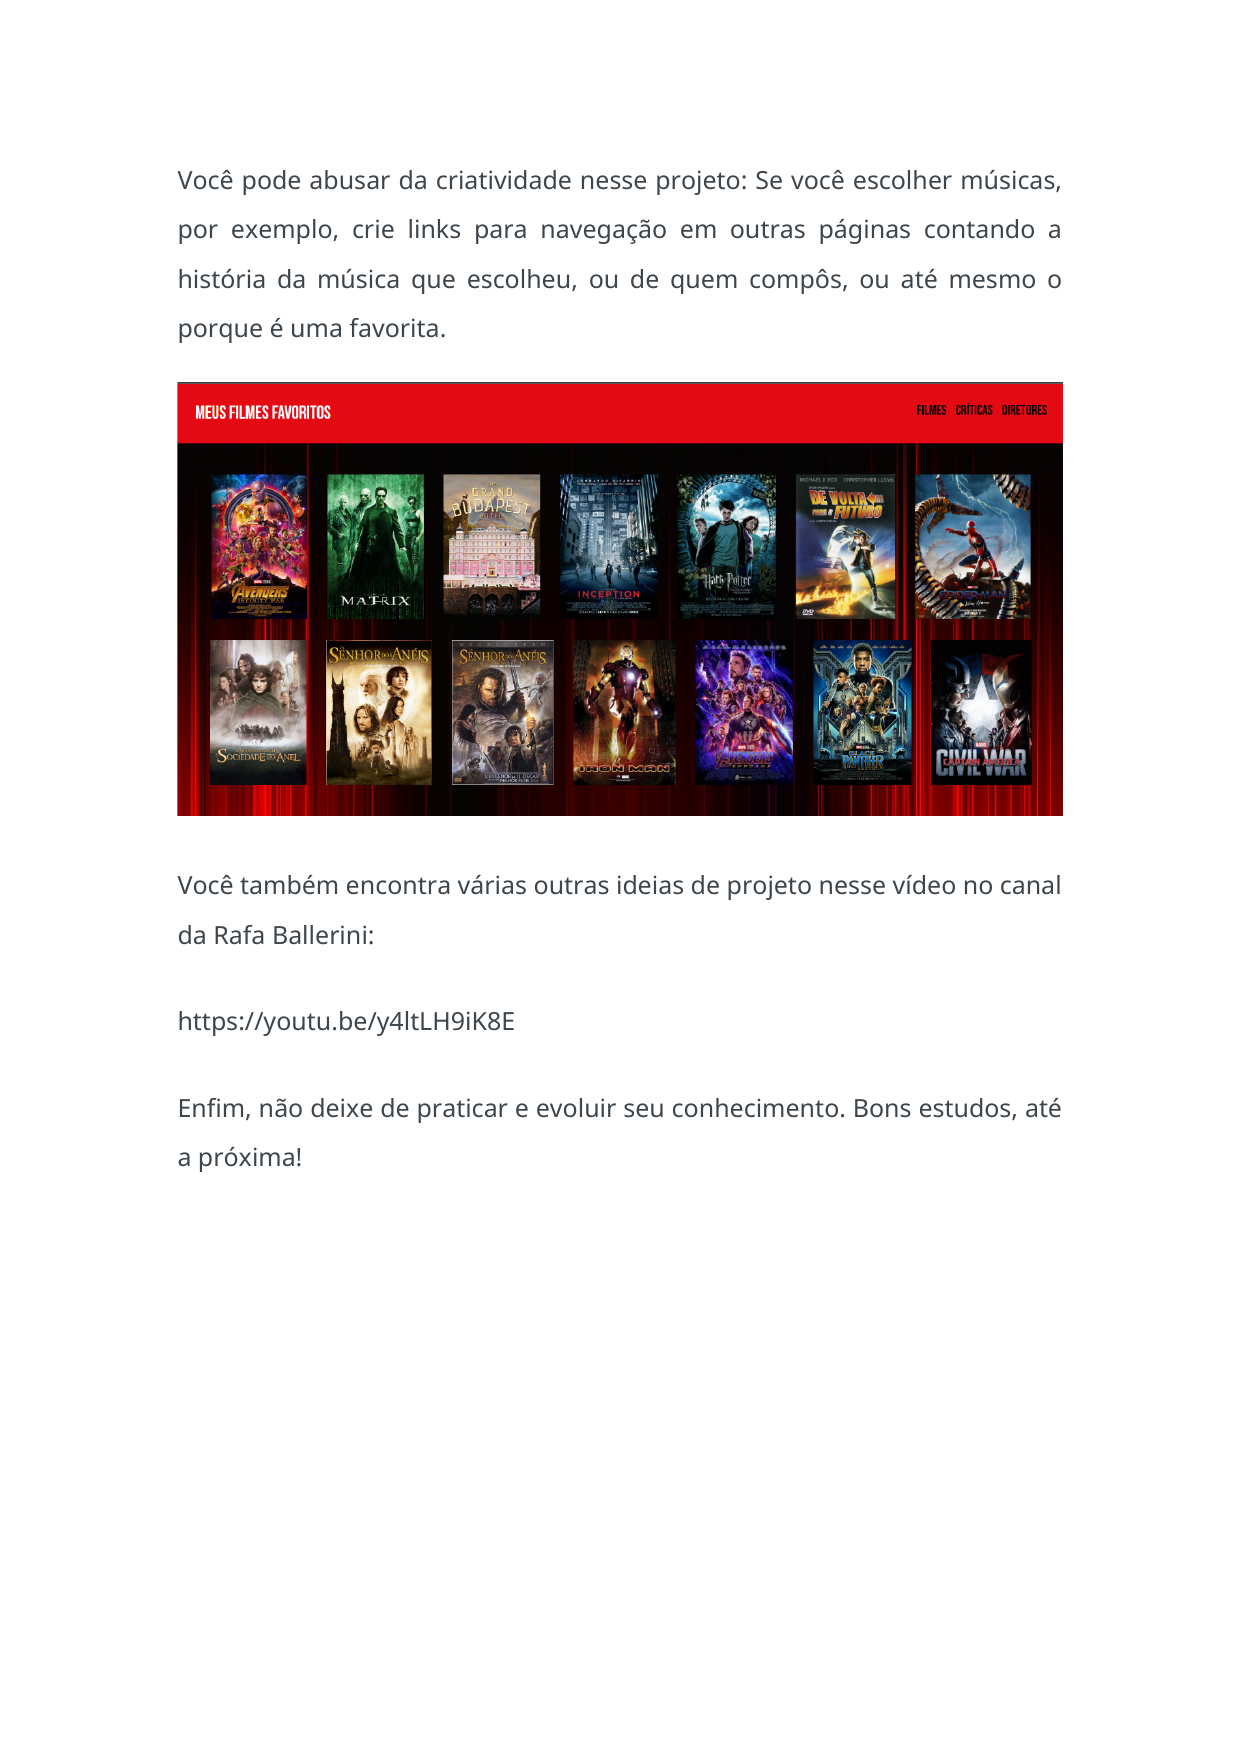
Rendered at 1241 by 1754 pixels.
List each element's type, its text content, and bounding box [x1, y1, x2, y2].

picture [177, 382, 1063, 816]
text Você pode abusar da criatividade nesse projeto: Se você escolher músicas, por exemplo, crie links para navegação em outras páginas contando a história da música que escolheu, ou de quem compôs, ou até mesmo o porque é uma favorita. [177, 148, 1063, 345]
text Você também encontra várias outras ideias de projeto nesse vídeo no canal da Rafa Ballerini: [177, 853, 1063, 951]
text Enfim, não deixe de praticar e evoluir seu conhecimento. Bons estudos, até a próxima! [177, 1076, 1063, 1174]
text https://youtu.be/y4ltLH9iK8E [177, 989, 1063, 1038]
